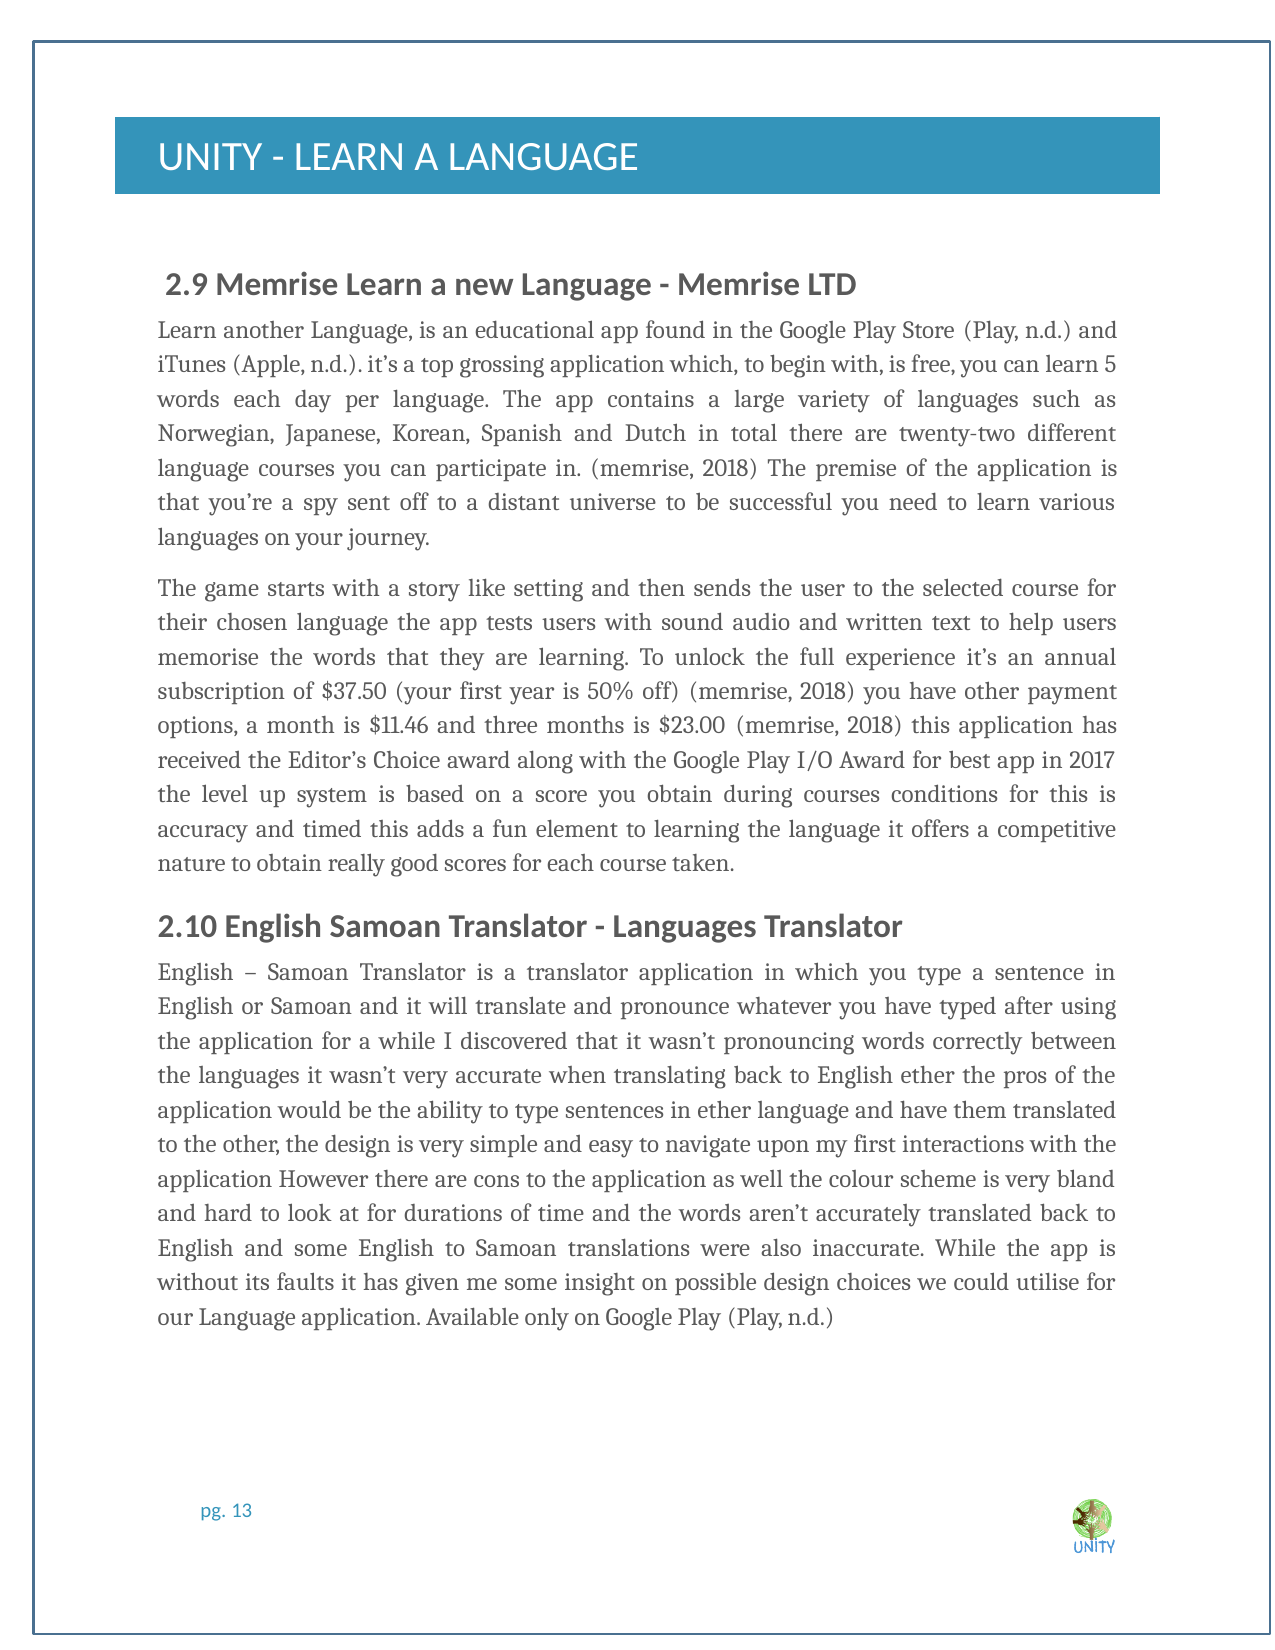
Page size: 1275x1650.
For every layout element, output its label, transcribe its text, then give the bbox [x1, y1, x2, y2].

text The game starts with a story like setting and then sends the user to the selected course for their chosen language the app tests users with sound audio and written text to help users memorise the words that they are learning. To unlock the full experience it’s an annual subscription of $37.50 (your first year is 50% off) you have other payment options, a month is $11.46 and three months is $23.00 this application has received the Editor’s Choice award along with the Google Play I/O Award for best app in 2017 the level up system is based on a score you obtain during courses conditions for this is accuracy and timed this adds a fun element to learning the language it offers a competitive nature to obtain really good scores for each course taken. [157, 573, 1117, 878]
picture [1067, 1492, 1116, 1558]
subtitle 2.10 English Samoan Translator - Languages Translator [157, 905, 1117, 945]
subtitle 2.9 Memrise Learn a new Language - Memrise LTD [157, 262, 1117, 303]
text Learn another Language, is an educational app found in the Google Play Store and iTunes. it’s a top grossing application which, to begin with, is free, you can learn 5 words each day per language. The app contains a large variety of languages such as Norwegian, Japanese, Korean, Spanish and Dutch in total there are twenty-two different language courses you can participate in. The premise of the application is that you’re a spy sent off to a distant universe to be successful you need to learn various languages on your journey. [157, 316, 1117, 551]
text English – Samoan Translator is a translator application in which you type a sentence in English or Samoan and it will translate and pronounce whatever you have typed after using the application for a while I discovered that it wasn’t pronouncing words correctly between the languages it wasn’t very accurate when translating back to English ether the pros of the application would be the ability to type sentences in ether language and have them translated to the other, the design is very simple and easy to navigate upon my first interactions with the application However there are cons to the application as well the colour scheme is very bland and hard to look at for durations of time and the words aren’t accurately translated back to English and some English to Samoan translations were also inaccurate. While the app is without its faults it has given me some insight on possible design choices we could utilise for our Language application. Available only on Google Play [157, 958, 1117, 1331]
